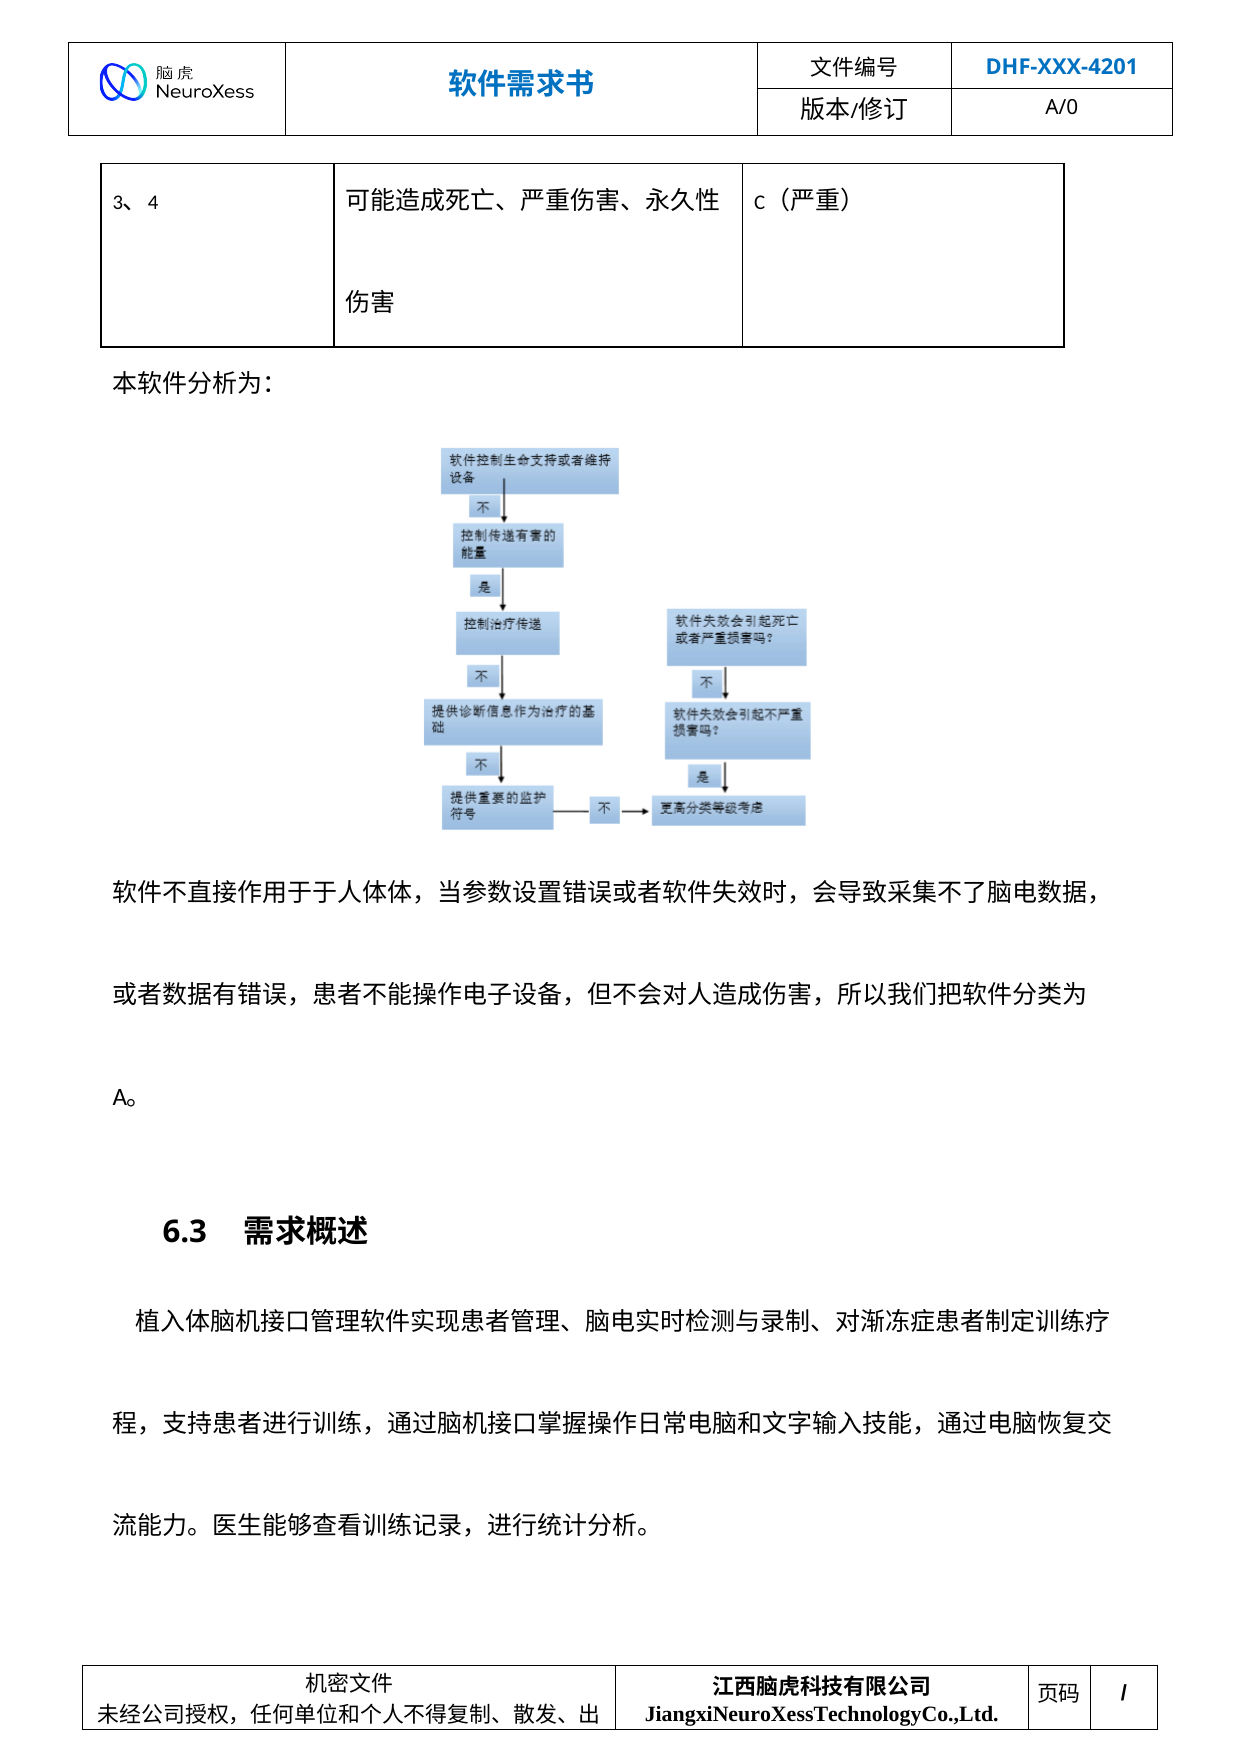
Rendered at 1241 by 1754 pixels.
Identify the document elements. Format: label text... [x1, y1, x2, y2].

text 软件不直接作用于于人体体，当参数设置错误或者软件失效时，会导致采集不了脑电数据，或者数据有错误，患者不能操作电子设备，但不会对人造成伤害，所以我们把软件分类为A。 [112, 856, 1128, 1128]
subtitle 需求概述 [162, 1195, 1128, 1263]
text 植入体脑机接口管理软件实现患者管理、脑电实时检测与录制、对渐冻症患者制定训练疗程，支持患者进行训练，通过脑机接口掌握操作日常电脑和文字输入技能，通过电脑恢复交流能力。医生能够查看训练记录，进行统计分析。 [112, 1286, 1128, 1558]
picture [415, 433, 825, 836]
text 本软件分析为： [112, 348, 1128, 416]
picture [99, 63, 254, 101]
table_cell C（严重） [743, 164, 1063, 346]
table_cell 可能造成死亡、严重伤害、永久性伤害 [335, 164, 742, 346]
table_cell 3、4 [102, 164, 333, 346]
